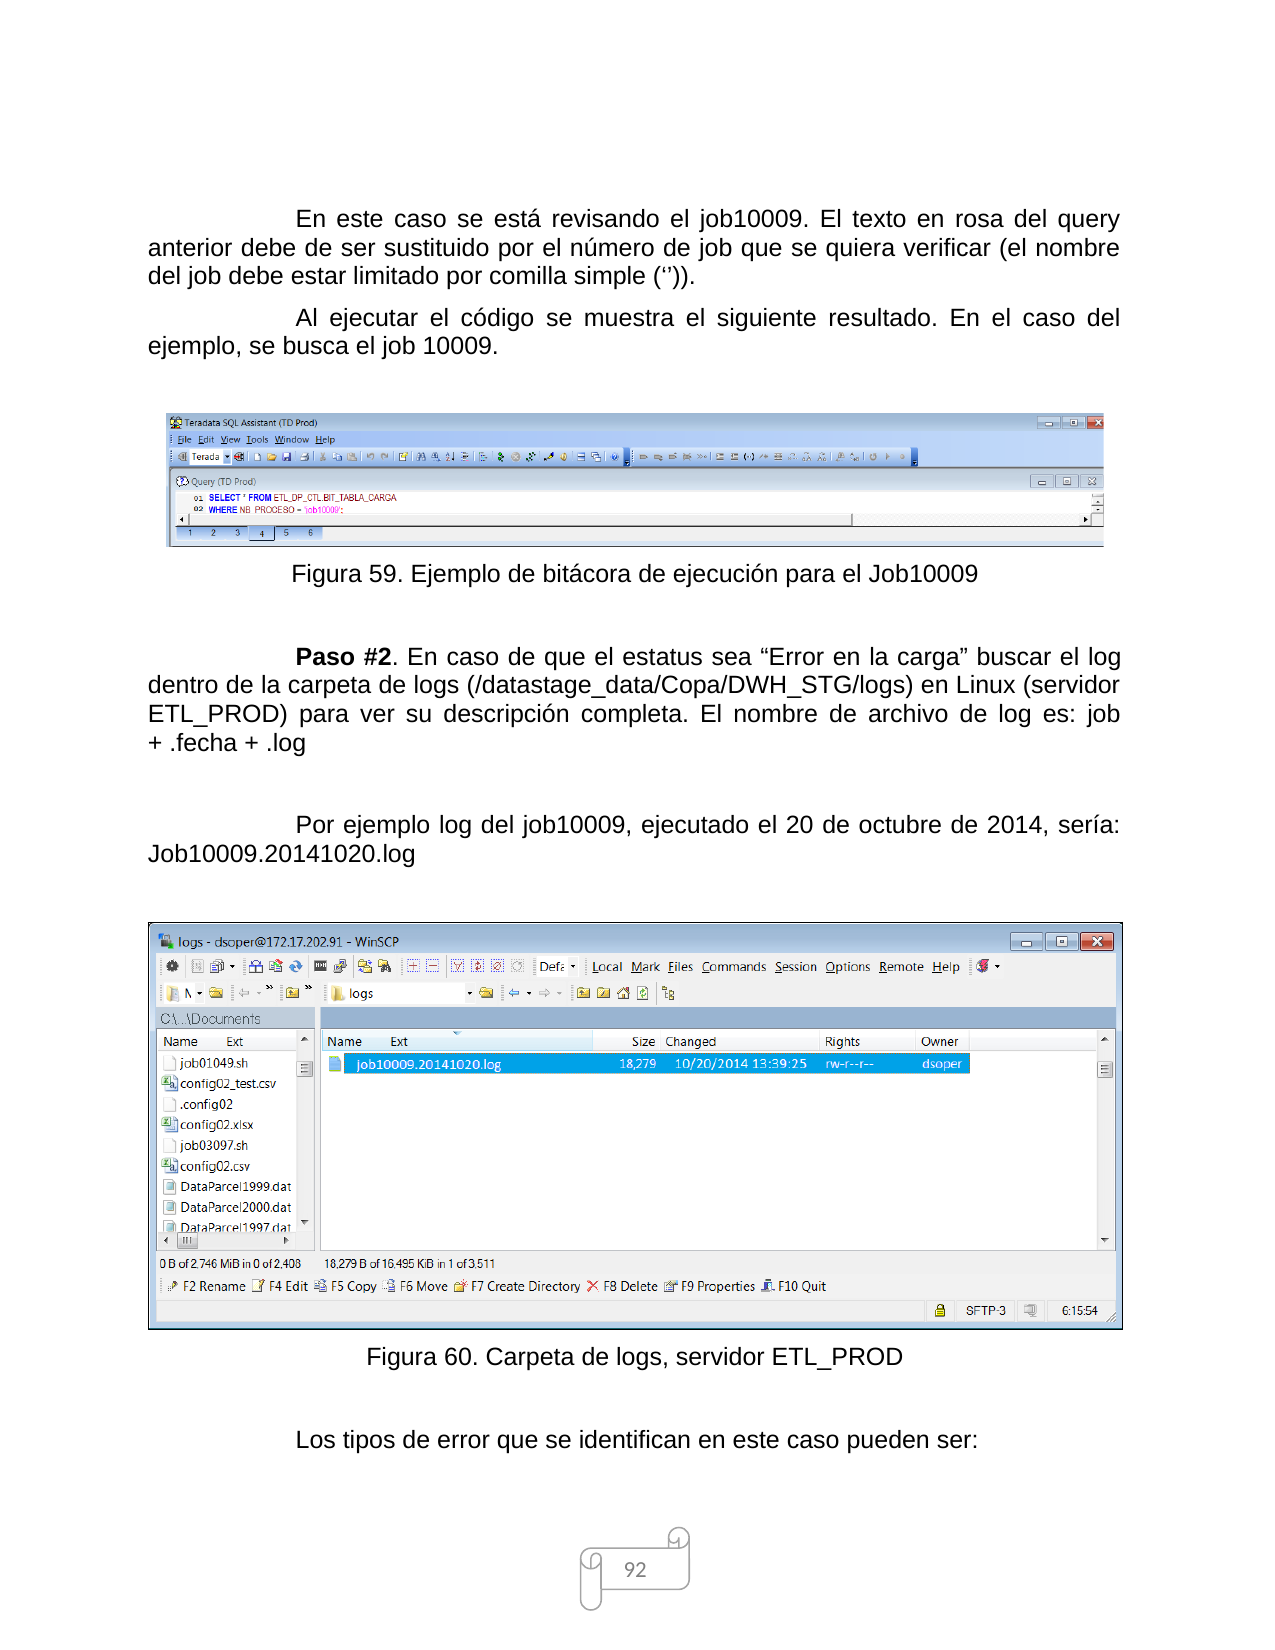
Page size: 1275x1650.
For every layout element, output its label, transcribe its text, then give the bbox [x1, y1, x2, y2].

text Por ejemplo log del job10009, ejecutado el 20 de octubre de 2014, sería: Job10009.20141020.log [148, 810, 1122, 868]
text Figura 60. Carpeta de logs, servidor ETL_PROD [148, 1342, 1122, 1371]
text Al ejecutar el código se muestra el siguiente resultado. En el caso del ejemplo, se busca el job 10009. [148, 302, 1122, 360]
text Los tipos de error que se identifican en este caso pueden ser: [148, 1424, 1122, 1453]
text En este caso se está revisando el job10009. El texto en rosa del query anterior debe de ser sustituido por el número de job que se quiera verificar (el nombre del job debe estar limitado por comilla simple (‘’)). [148, 204, 1122, 290]
text Figura 59. Ejemplo de bitácora de ejecución para el Job10009 [148, 559, 1122, 588]
picture [166, 413, 1104, 547]
picture [149, 923, 1122, 1329]
text Paso #2. En caso de que el estatus sea “Error en la carga” buscar el log dentro de la carpeta de logs (/datastage_data/Copa/DWH_STG/logs) en Linux (servidor ETL_PROD) para ver su descripción completa. El nombre de archivo de log es: job + .fecha + .log [148, 642, 1122, 757]
